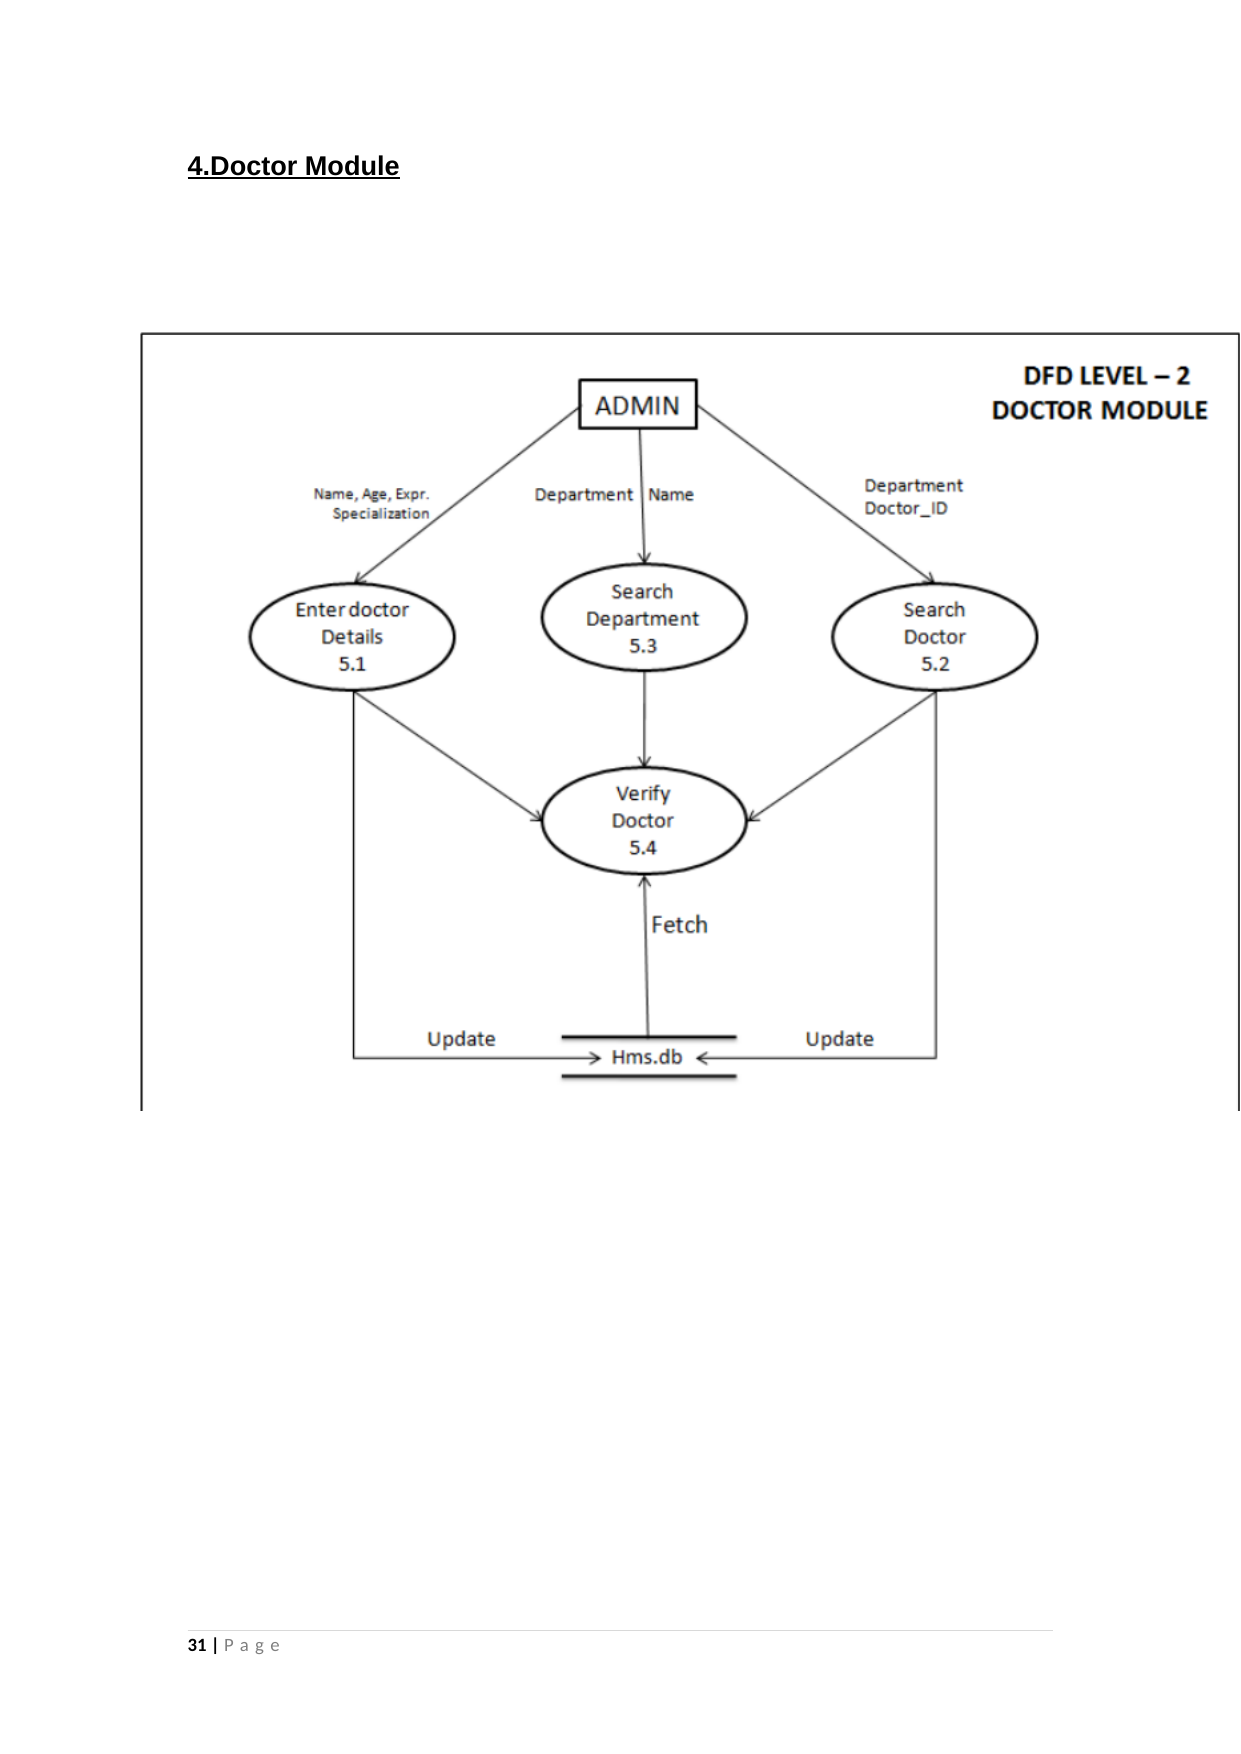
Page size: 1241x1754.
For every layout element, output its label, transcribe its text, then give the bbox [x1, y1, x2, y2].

subtitle 4.Doctor Module [187, 150, 1053, 181]
picture [140, 331, 1240, 1111]
